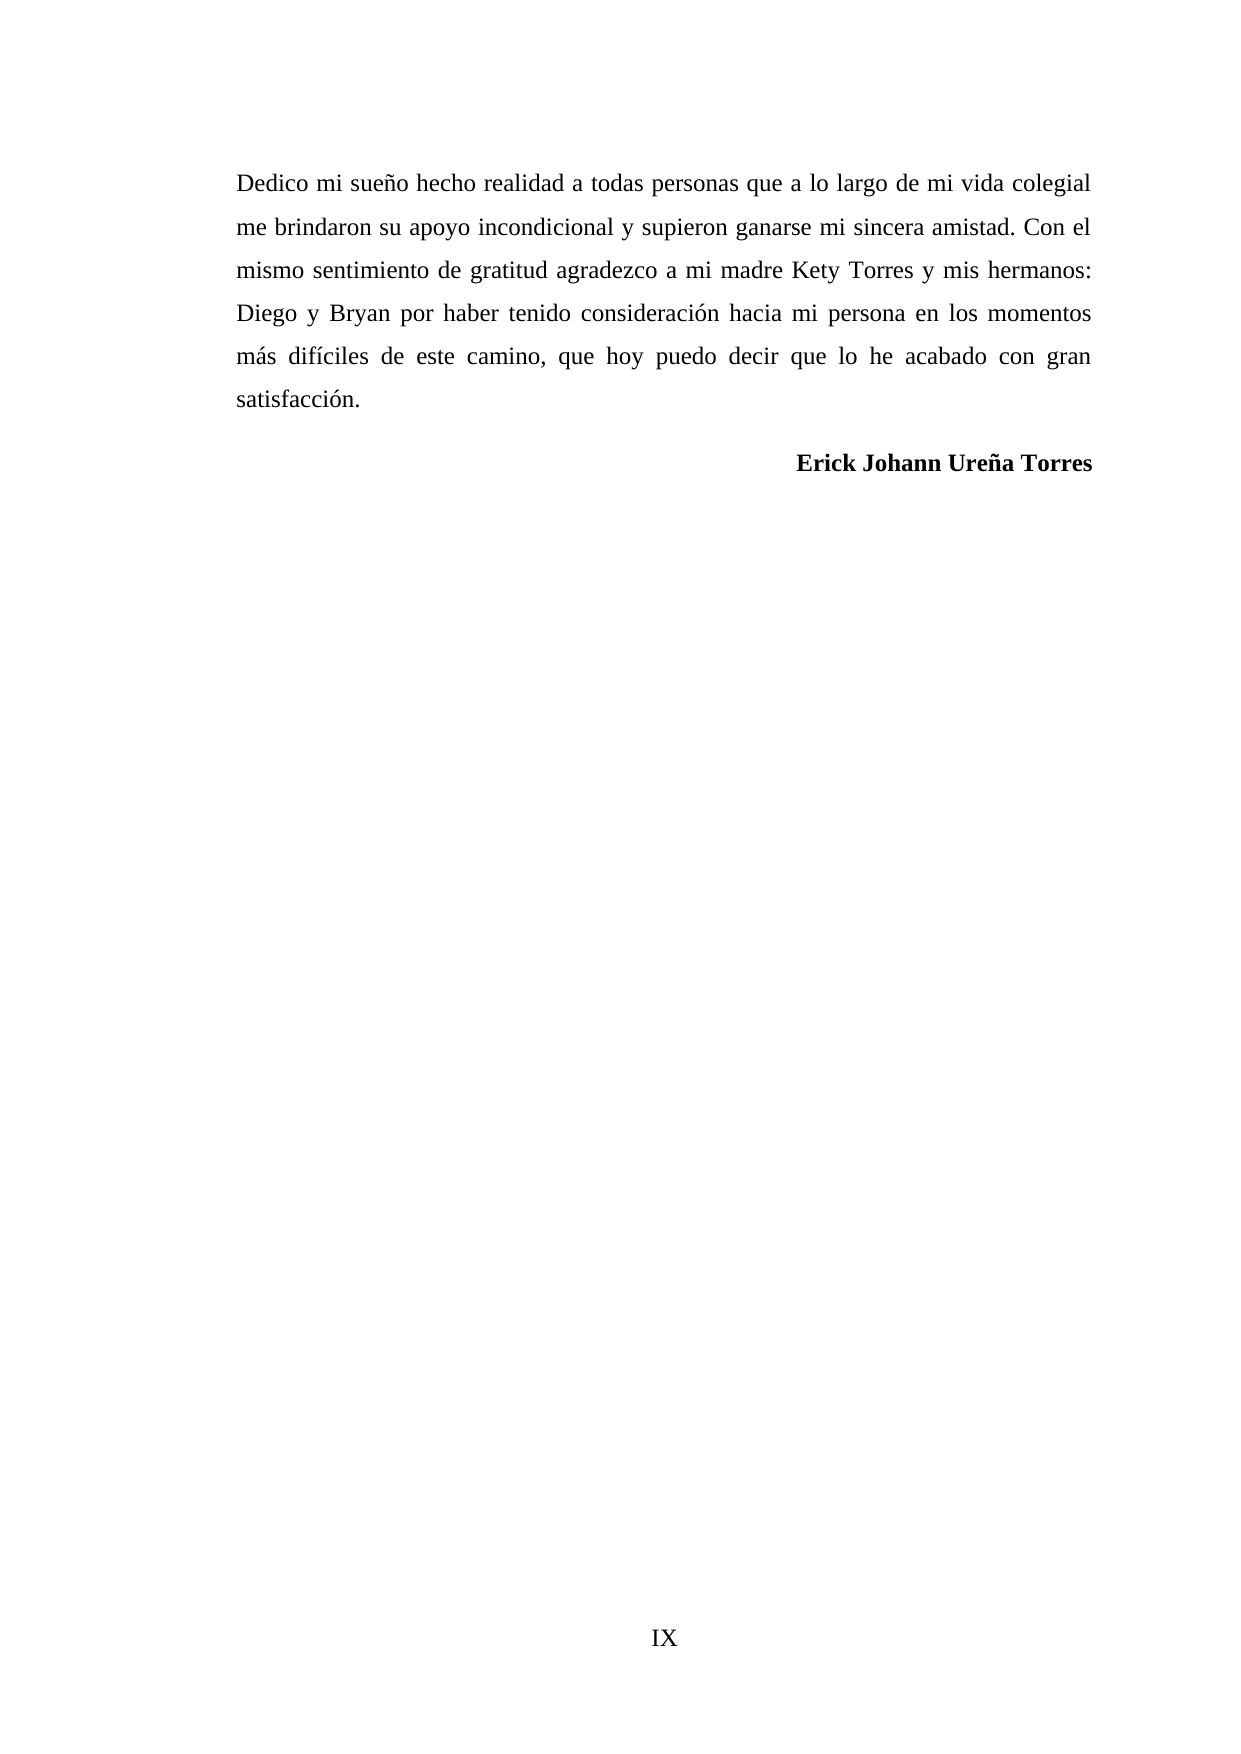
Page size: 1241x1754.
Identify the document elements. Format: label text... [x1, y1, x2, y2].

text Dedico mi sueño hecho realidad a todas personas que a lo largo de mi vida colegial me brindaron su apoyo incondicional y supieron ganarse mi sincera amistad. Con el mismo sentimiento de gratitud agradezco a mi madre Kety Torres y mis hermanos: Diego y Bryan por haber tenido consideración hacia mi persona en los momentos más difíciles de este camino, que hoy puedo decir que lo he acabado con gran satisfacción. [236, 168, 1092, 413]
text Erick Johann Ureña Torres [236, 448, 1092, 477]
